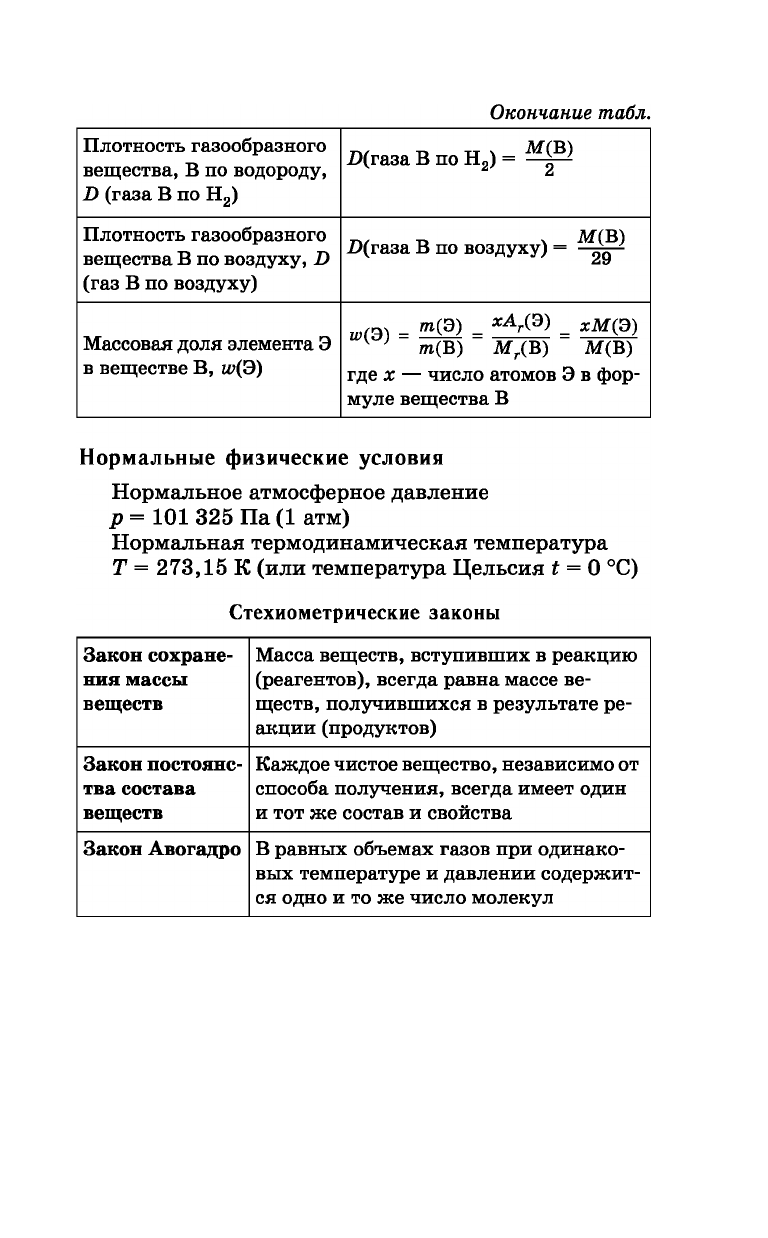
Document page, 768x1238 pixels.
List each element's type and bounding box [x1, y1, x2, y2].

picture [76, 104, 651, 917]
